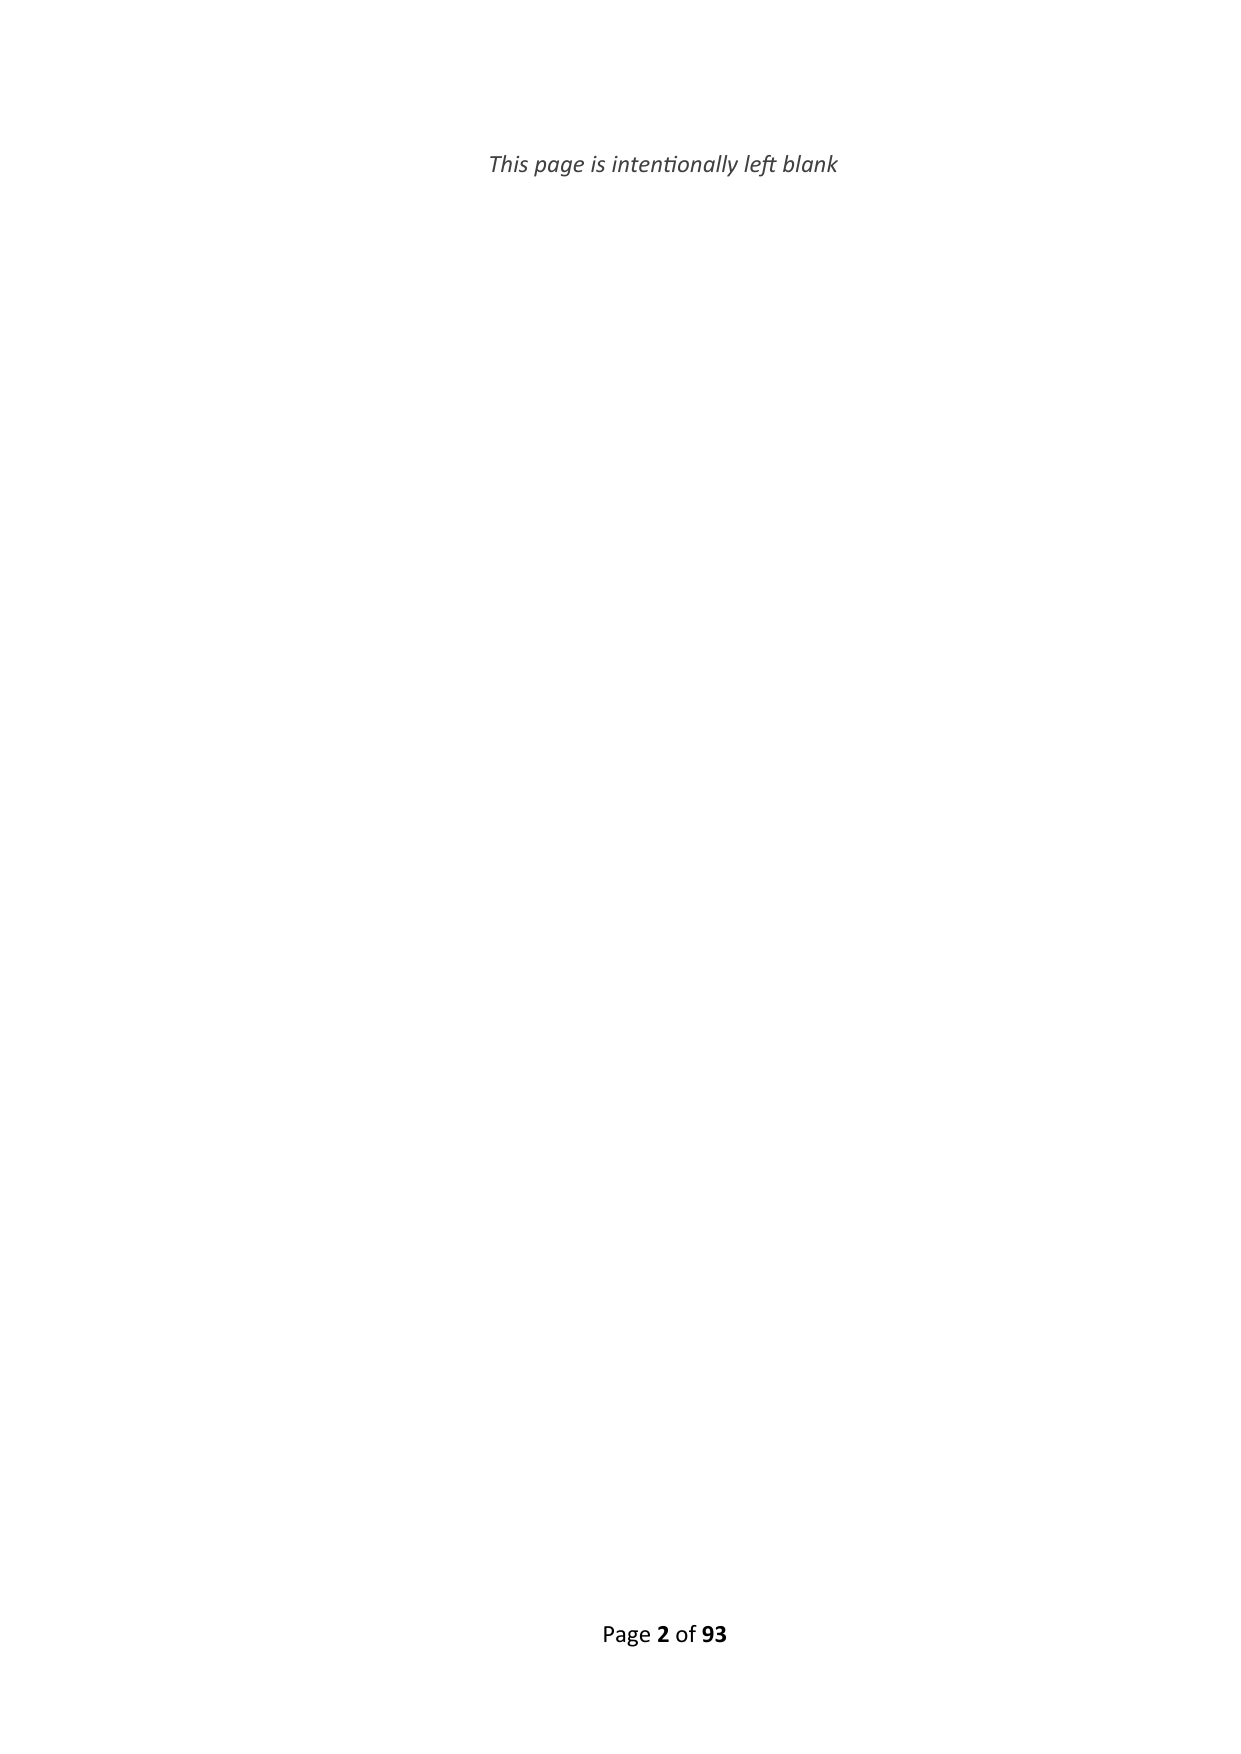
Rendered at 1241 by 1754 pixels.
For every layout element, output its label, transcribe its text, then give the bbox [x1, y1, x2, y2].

text This page is intentionally left blank [207, 148, 1122, 178]
